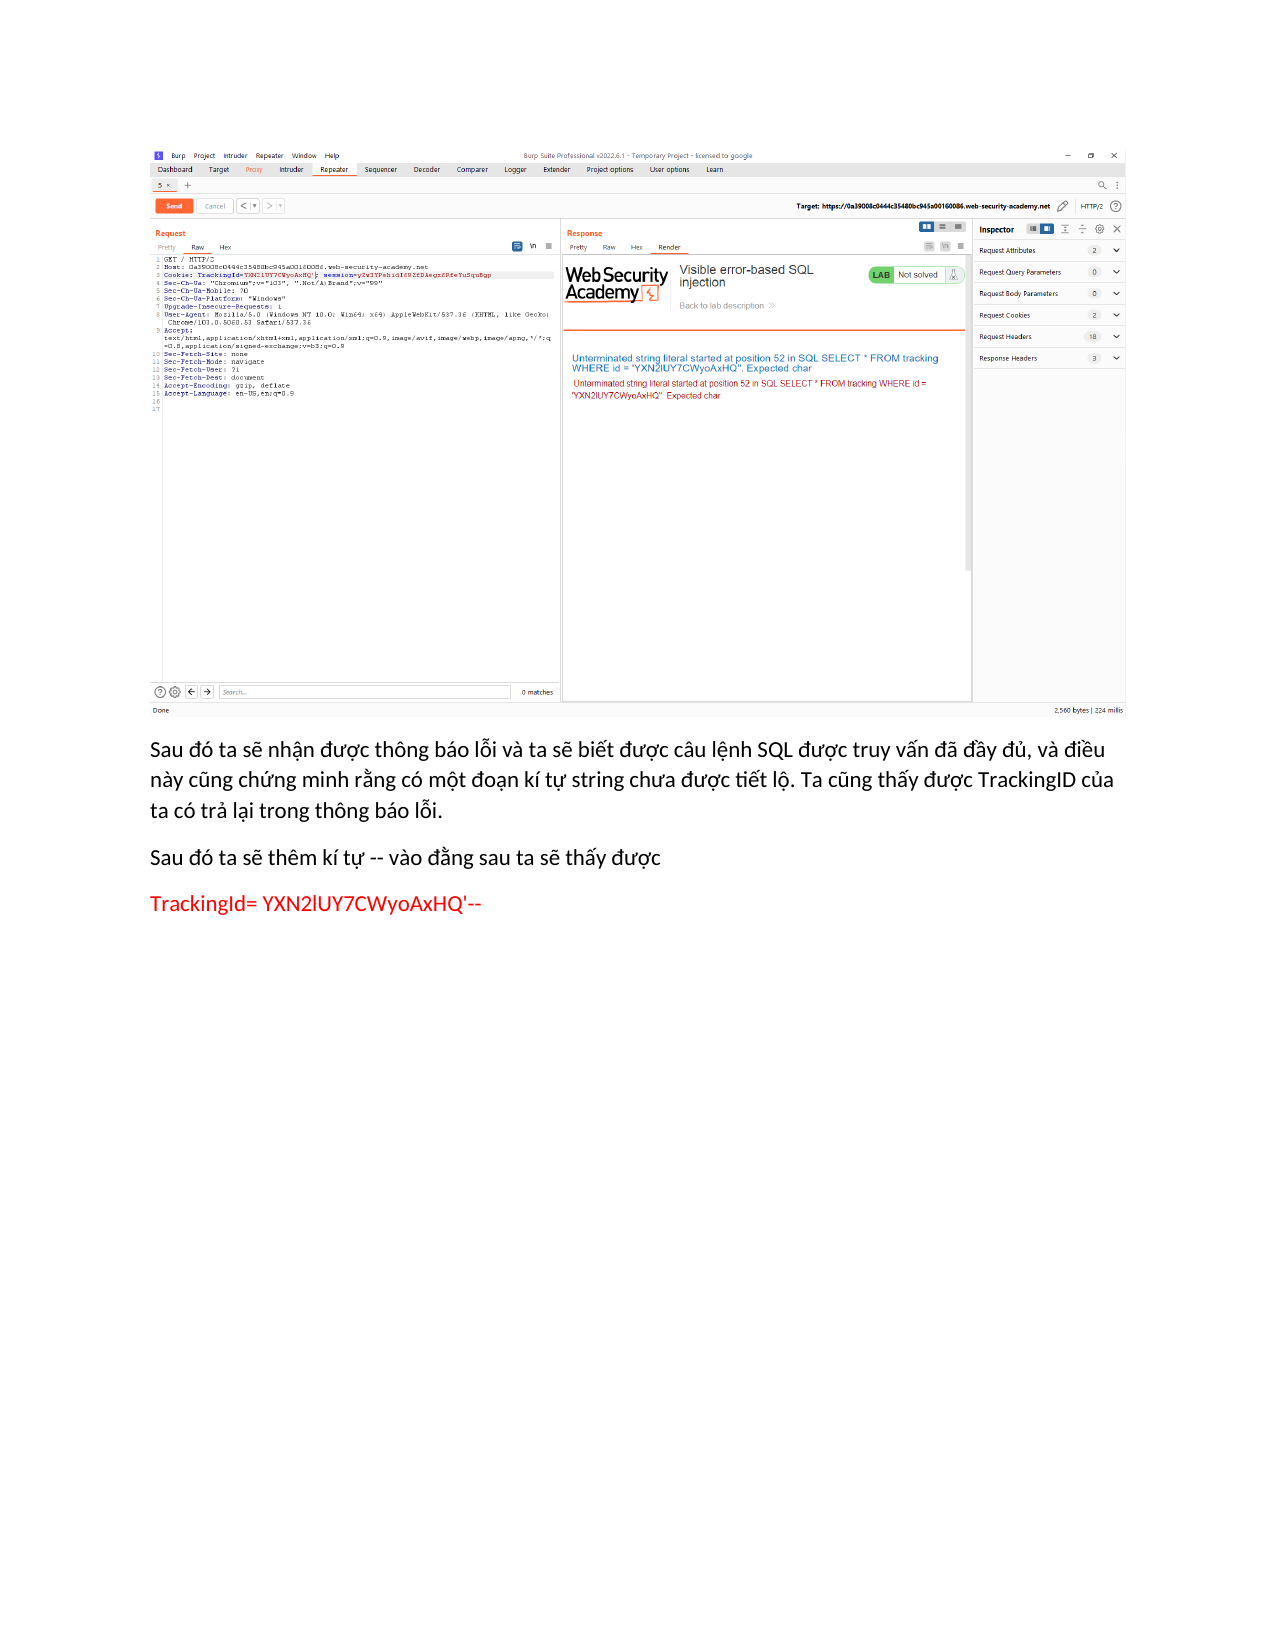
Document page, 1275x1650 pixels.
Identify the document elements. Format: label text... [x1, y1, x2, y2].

text Sau đó ta sẽ thêm kí tự -- vào đằng sau ta sẽ thấy được [150, 843, 1125, 871]
text Sau đó ta sẽ nhận được thông báo lỗi và ta sẽ biết được câu lệnh SQL được truy vấn đã đầy đủ, và điều này cũng chứng minh rằng có một đoạn kí tự string chưa được tiết lộ. Ta cũng thấy được TrackingID của ta có trả lại trong thông báo lỗi. [150, 735, 1125, 824]
text TrackingId= YXN2lUY7CWyoAxHQ'-- [150, 889, 1125, 917]
picture [150, 150, 1125, 717]
